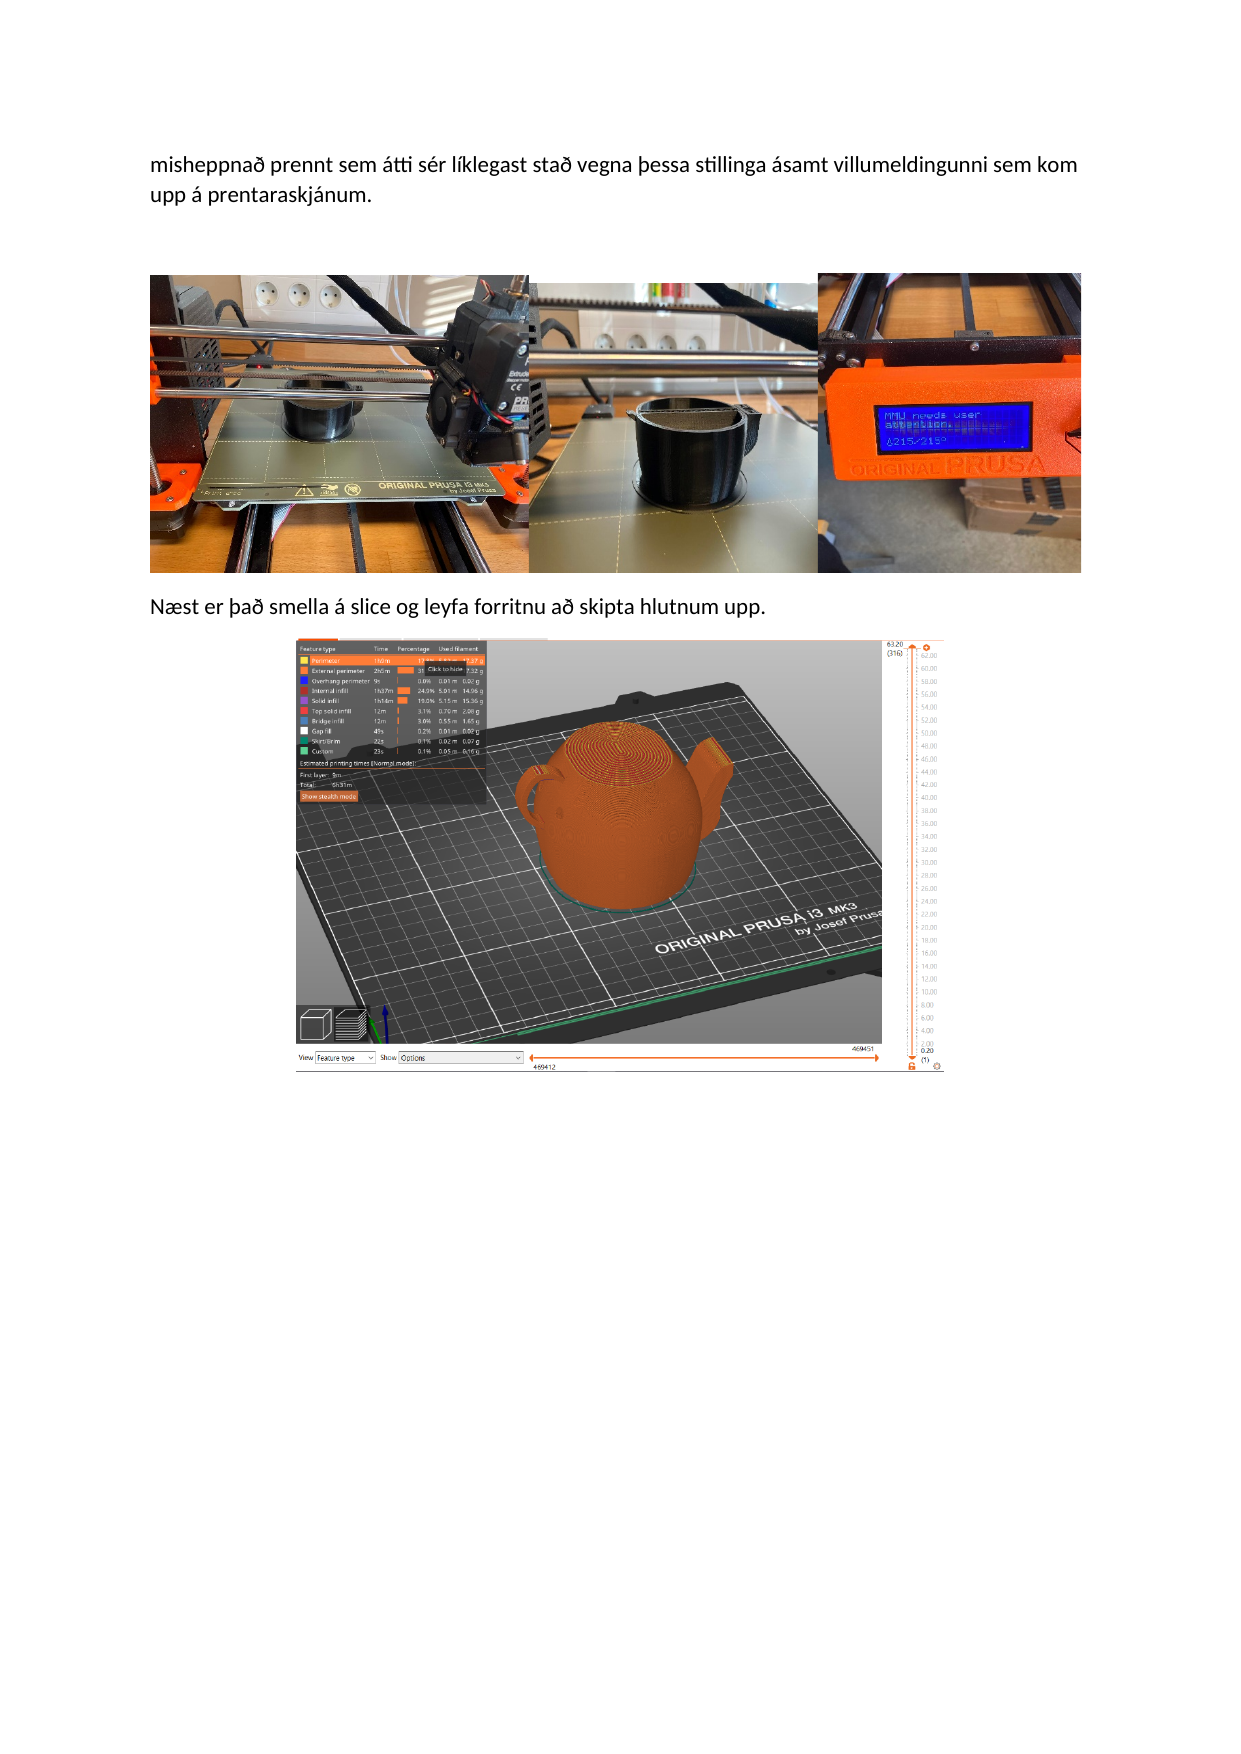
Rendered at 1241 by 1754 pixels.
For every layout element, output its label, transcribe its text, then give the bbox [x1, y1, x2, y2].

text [150, 150, 1090, 208]
picture [296, 638, 944, 1072]
picture [150, 273, 1082, 573]
text Næst er það smella á slice og leyfa forritnu að skipta hlutnum upp. [150, 592, 1090, 620]
